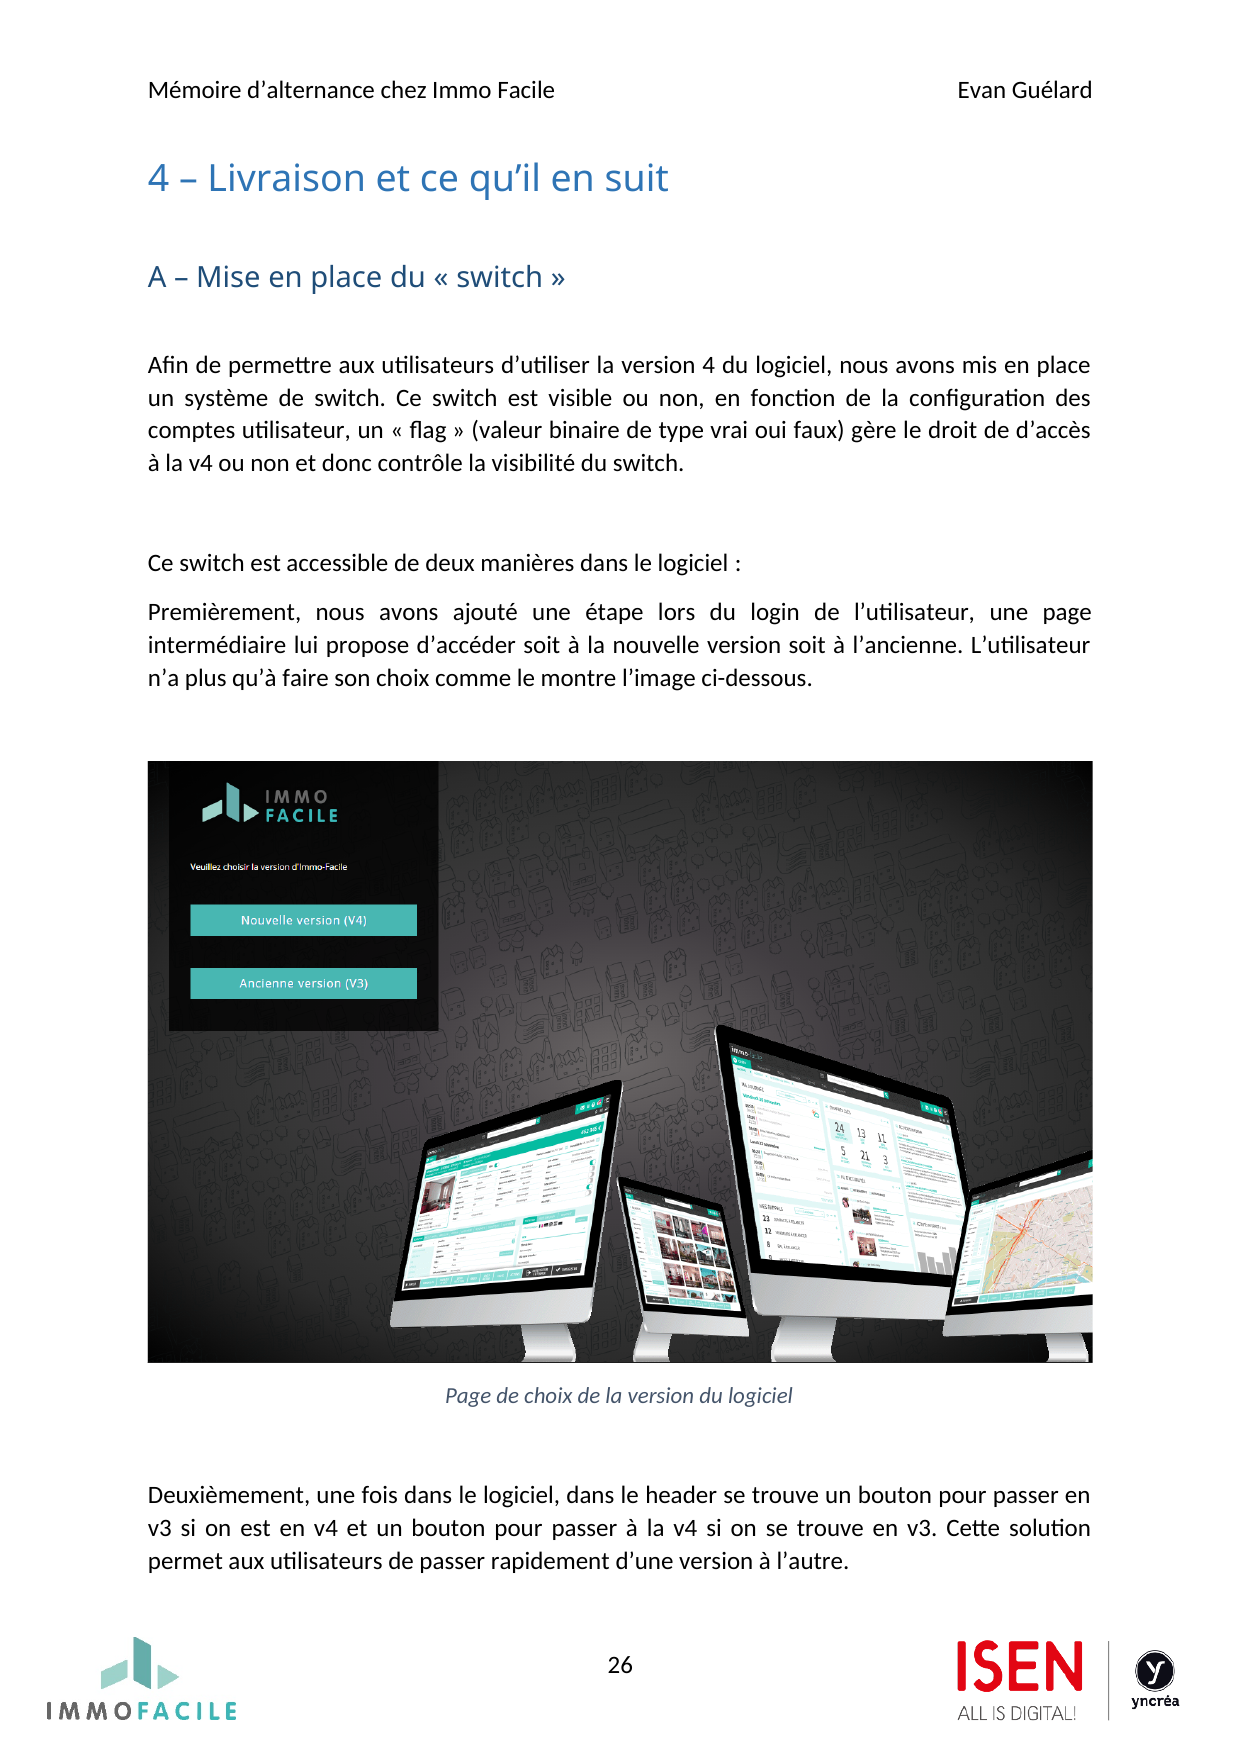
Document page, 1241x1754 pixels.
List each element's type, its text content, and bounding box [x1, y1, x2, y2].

text Ce switch est accessible de deux manières dans le logiciel : [148, 547, 1093, 577]
text Premièrement, nous avons ajouté une étape lors du login de l’utilisateur, une page intermédiaire lui propose d’accéder soit à la nouvelle version soit à l’ancienne. L’utilisateur n’a plus qu’à faire son choix comme le montre l’image ci-dessous. [148, 596, 1093, 693]
subtitle 4 – Livraison et ce qu’il en suit [148, 152, 1093, 203]
text Page de choix de la version du logiciel [148, 1381, 1093, 1409]
picture [931, 1638, 1200, 1721]
picture [47, 1637, 236, 1720]
text Afin de permettre aux utilisateurs d’utiliser la version 4 du logiciel, nous avons mis en place un système de switch. Ce switch est visible ou non, en fonction de la configuration des comptes utilisateur, un « flag » (valeur binaire de type vrai oui faux) gère le droit de d’accès à la v4 ou non et donc contrôle la visibilité du switch. [148, 349, 1093, 478]
picture [147, 761, 1093, 1363]
subtitle A – Mise en place du « switch » [148, 256, 1093, 296]
text Deuxièmement, une fois dans le logiciel, dans le header se trouve un bouton pour passer en v3 si on est en v4 et un bouton pour passer à la v4 si on se trouve en v3. Cette solution permet aux utilisateurs de passer rapidement d’une version à l’autre. [148, 1480, 1093, 1576]
